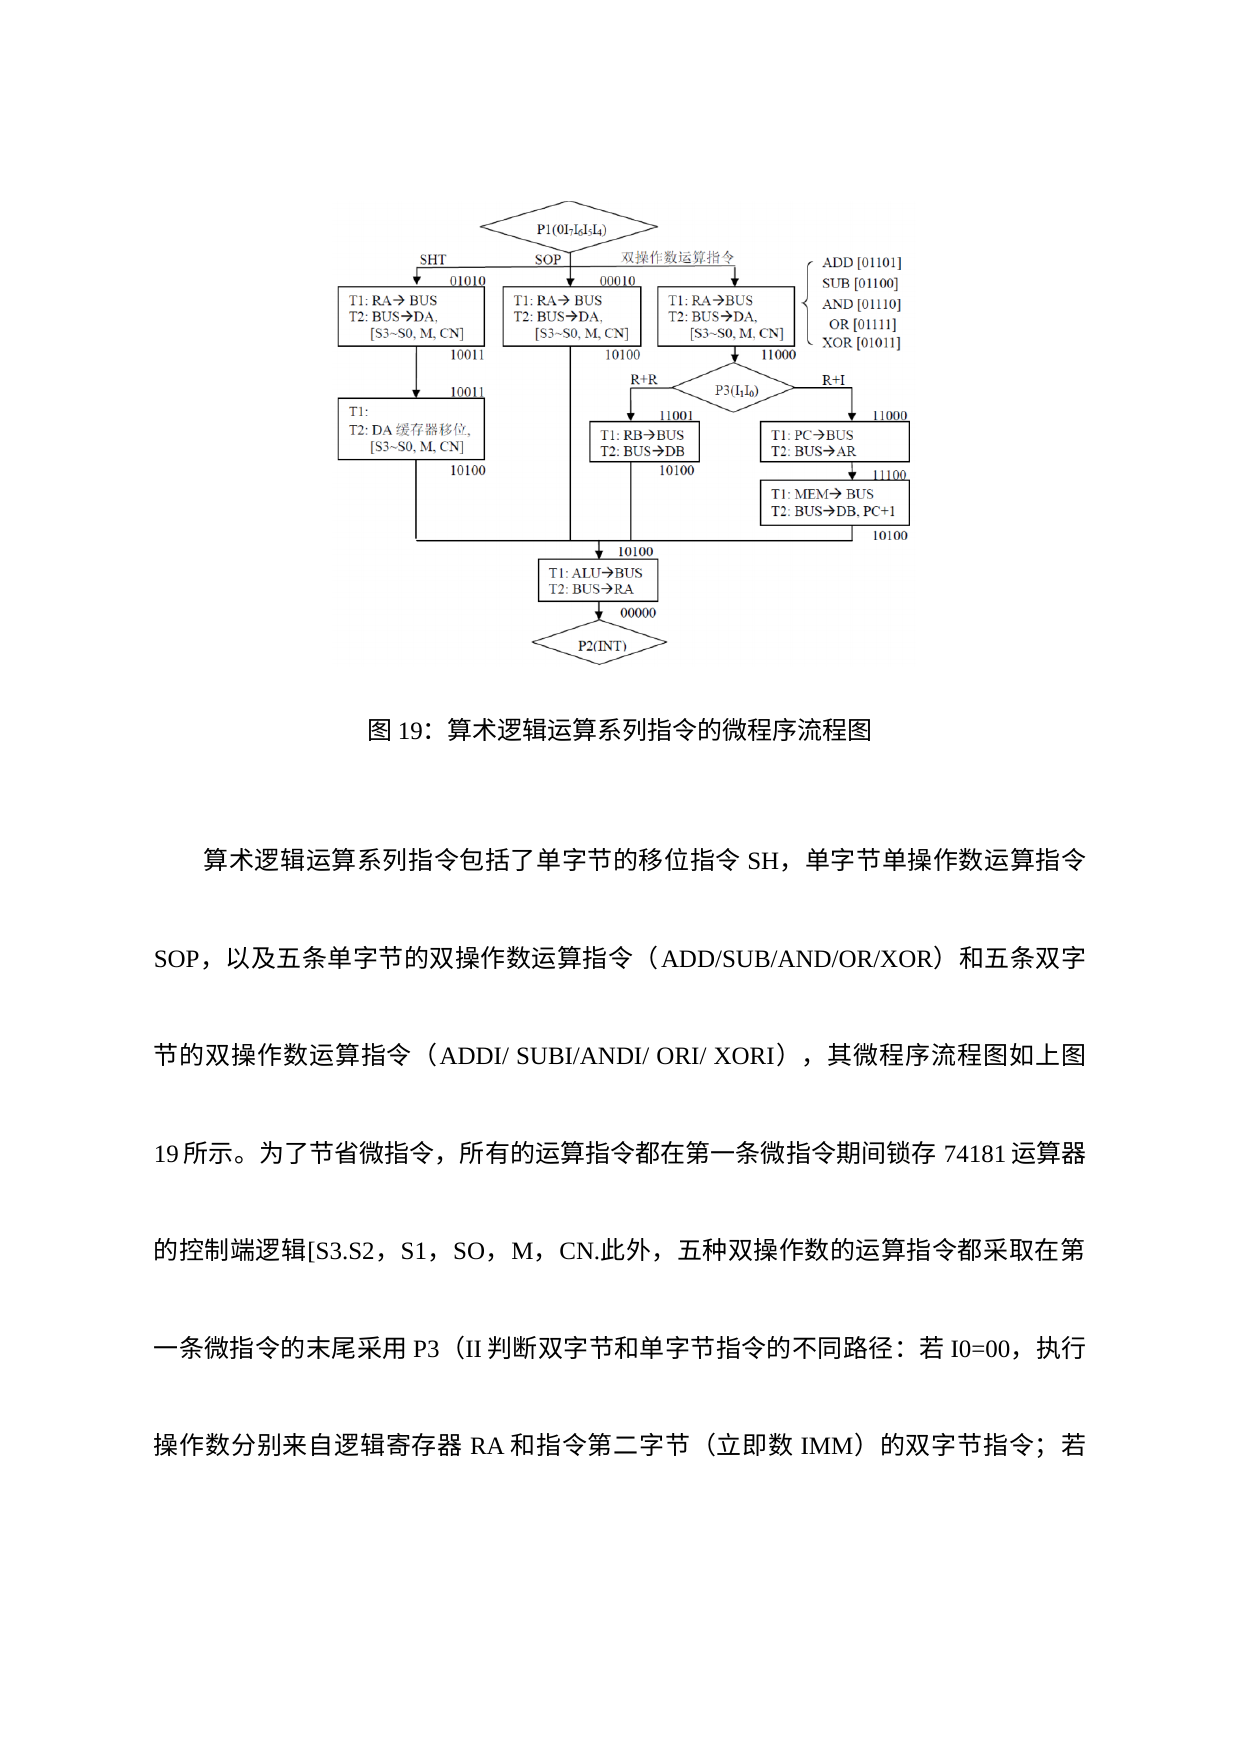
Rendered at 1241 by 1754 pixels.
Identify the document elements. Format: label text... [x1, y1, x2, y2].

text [153, 826, 1087, 1476]
picture [324, 194, 916, 671]
text 图19：算术逻辑运算系列指令的微程序流程图 [153, 696, 1087, 761]
